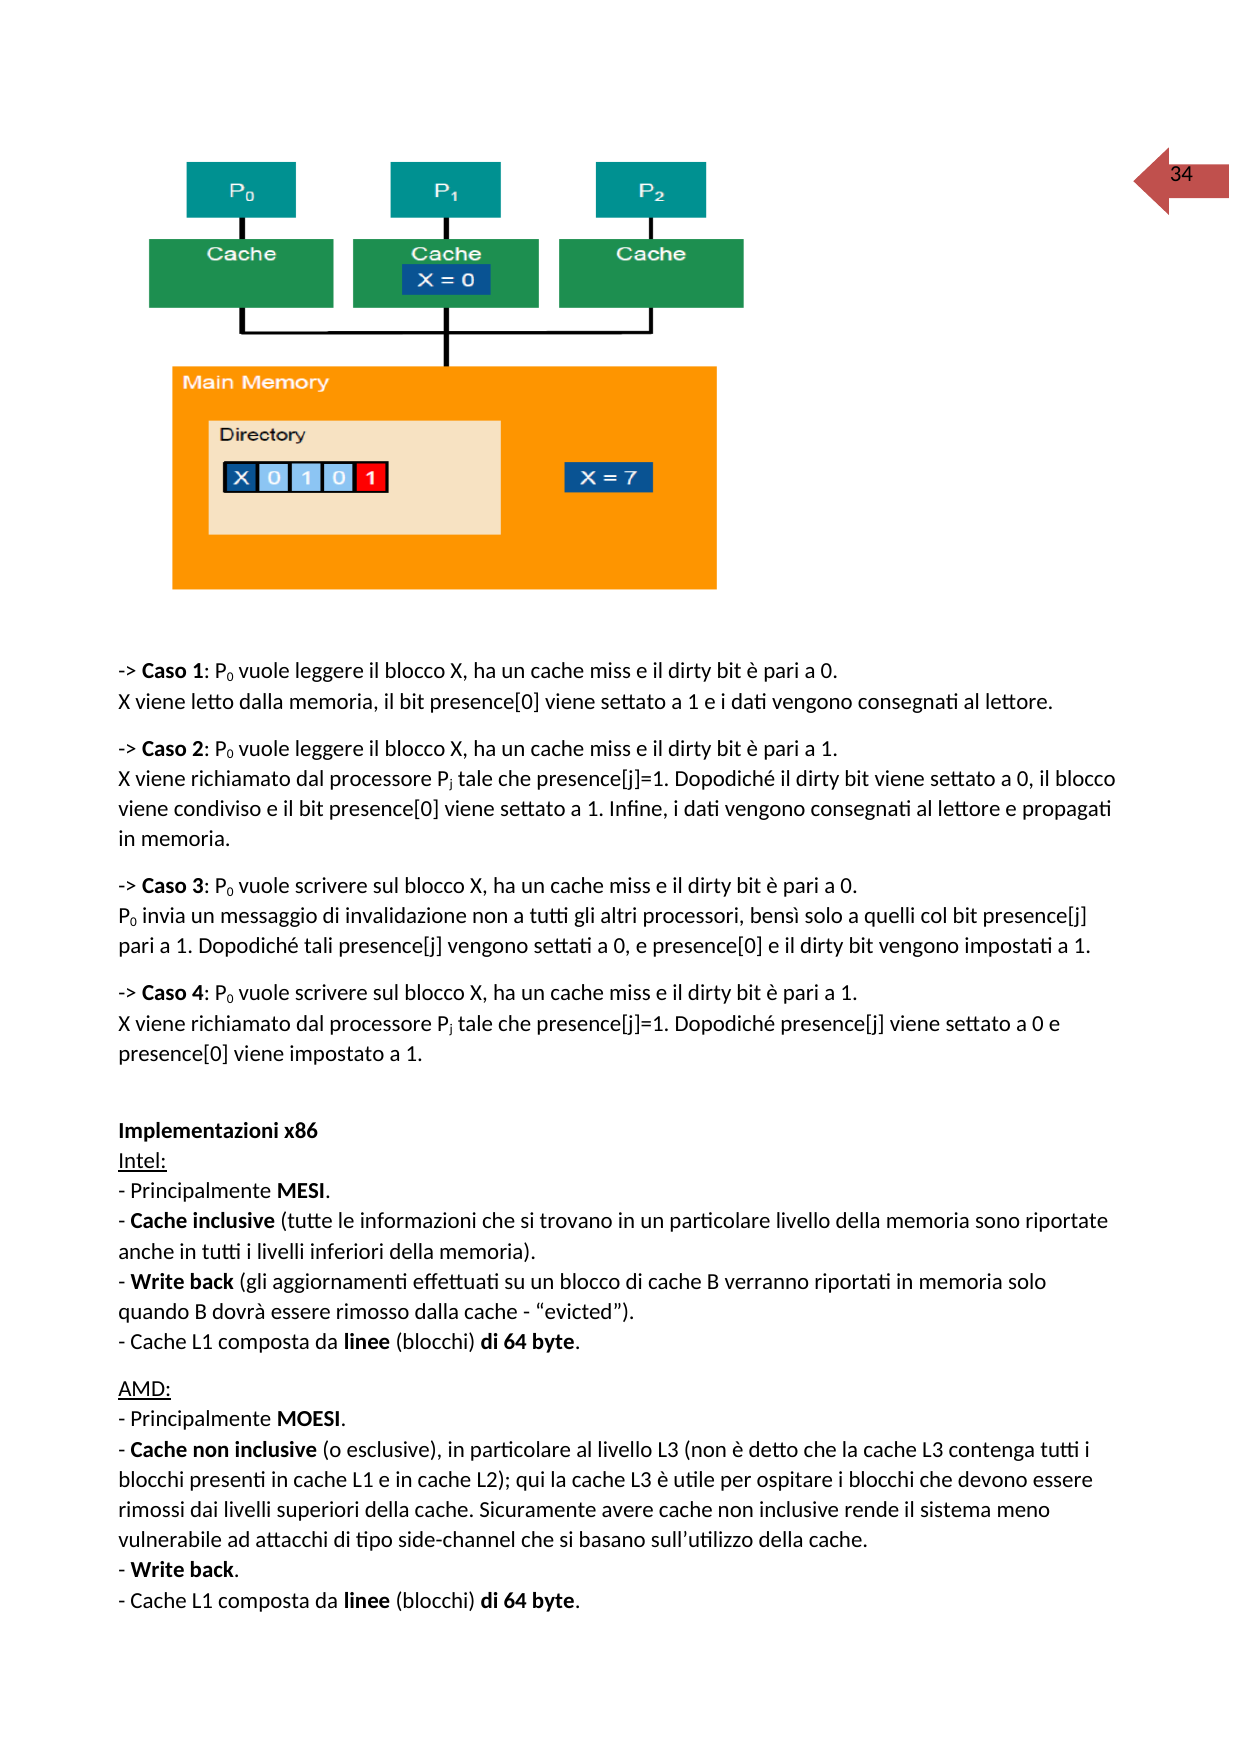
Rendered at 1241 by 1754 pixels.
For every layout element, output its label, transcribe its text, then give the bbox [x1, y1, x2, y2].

text -> Caso 4: P0 vuole scrivere sul blocco X, ha un cache miss e il dirty bit è pari a 1. X viene richiamato dal processore Pj tale che presence[j]=1. Dopodiché presence[j] viene settato a 0 e presence[0] viene impostato a 1. [118, 978, 1122, 1067]
text -> Caso 1: P0 vuole leggere il blocco X, ha un cache miss e il dirty bit è pari a 0. X viene letto dalla memoria, il bit presence[0] viene settato a 1 e i dati vengono consegnati al lettore. [118, 626, 1122, 715]
text AMD: - Principalmente MOESI. - Cache non inclusive (o esclusive), in particolare al livello L3 (non è detto che la cache L3 contenga tutti i blocchi presenti in cache L1 e in cache L2); qui la cache L3 è utile per ospitare i blocchi che devono essere rimossi dai livelli superiori della cache. Sicuramente avere cache non inclusive rende il sistema meno vulnerabile ad attacchi di tipo side-channel che si basano sull’utilizzo della cache. - Write back. - Cache L1 composta da linee (blocchi) di 64 byte. [118, 1374, 1122, 1614]
text -> Caso 3: P0 vuole scrivere sul blocco X, ha un cache miss e il dirty bit è pari a 0. P0 invia un messaggio di invalidazione non a tutti gli altri processori, bensì solo a quelli col bit presence[j] pari a 1. Dopodiché tali presence[j] vengono settati a 0, e presence[0] e il dirty bit vengono impostati a 1. [118, 871, 1122, 960]
text -> Caso 2: P0 vuole leggere il blocco X, ha un cache miss e il dirty bit è pari a 1. X viene richiamato dal processore Pj tale che presence[j]=1. Dopodiché il dirty bit viene settato a 0, il blocco viene condiviso e il bit presence[0] viene settato a 1. Infine, i dati vengono consegnati al lettore e propagati in memoria. [118, 734, 1122, 852]
text Implementazioni x86 Intel: - Principalmente MESI. - Cache inclusive (tutte le informazioni che si trovano in un particolare livello della memoria sono riportate anche in tutti i livelli inferiori della memoria). - Write back (gli aggiornamenti effettuati su un blocco di cache B verranno riportati in memoria solo quando B dovrà essere rimosso dalla cache - “evicted”). - Cache L1 composta da linee (blocchi) di 64 byte. [118, 1086, 1122, 1356]
picture [118, 147, 773, 608]
